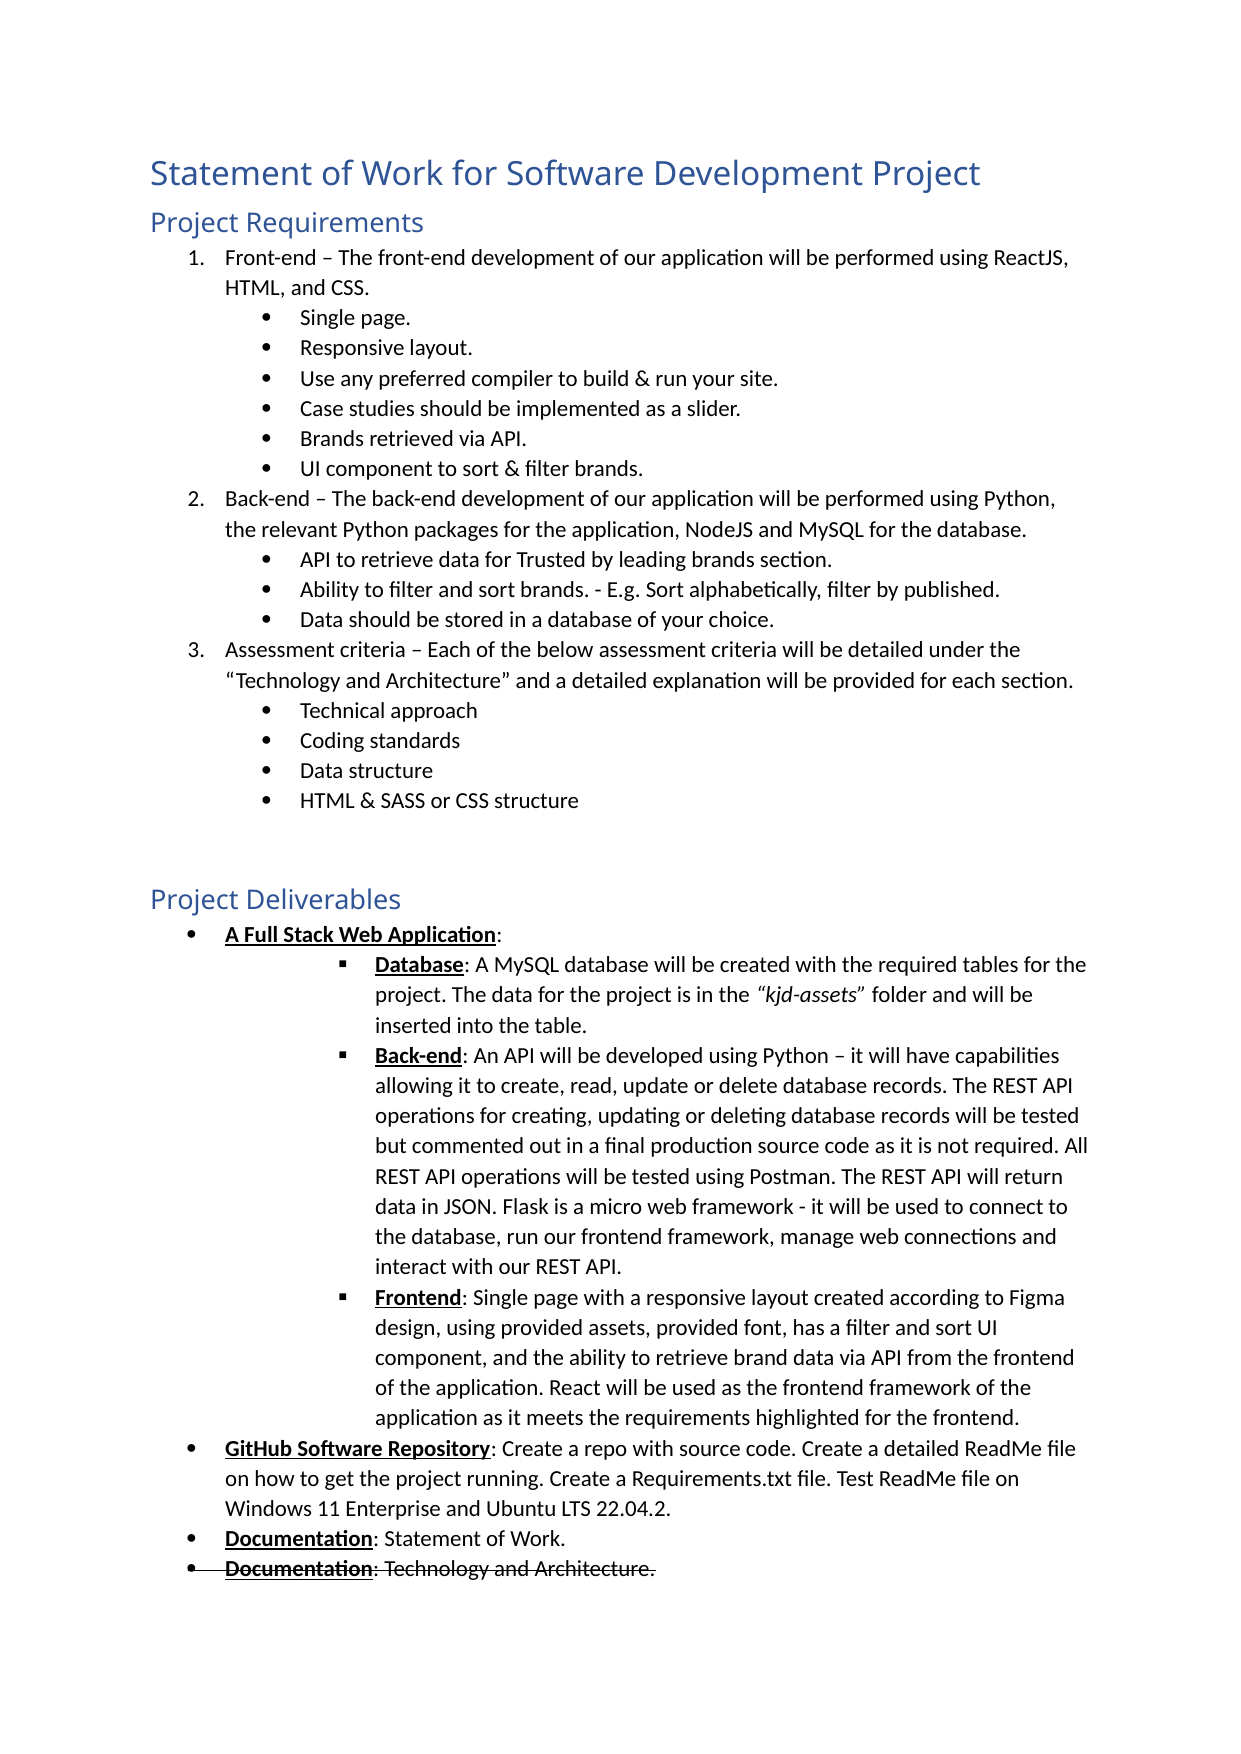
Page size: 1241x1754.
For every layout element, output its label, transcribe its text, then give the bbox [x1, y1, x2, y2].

list Frontend: Single page with a responsive layout created according to Figma design, using provided assets, provided font, has a filter and sort UI component, and the ability to retrieve brand data via API from the frontend of the application. React will be used as the frontend framework of the application as it meets the requirements highlighted for the frontend. [337, 1283, 1090, 1432]
list A Full Stack Web Application: [187, 920, 1090, 948]
list Brands retrieved via API. [262, 424, 1090, 452]
list Assessment criteria – Each of the below assessment criteria will be detailed under the “Technology and Architecture” and a detailed explanation will be provided for each section. [187, 636, 1090, 694]
list Back-end: An API will be developed using Python – it will have capabilities allowing it to create, read, update or delete database records. The REST API operations for creating, updating or deleting database records will be tested but commented out in a final production source code as it is not required. All REST API operations will be tested using Postman. The REST API will return data in JSON. Flask is a micro web framework - it will be used to connect to the database, run our frontend framework, manage web connections and interact with our REST API. [337, 1041, 1090, 1281]
list Ability to filter and sort brands. - E.g. Sort alphabetically, filter by published. [262, 575, 1090, 603]
list Documentation: Statement of Work. [187, 1524, 1090, 1552]
list Single page. [262, 303, 1090, 331]
list Case studies should be implemented as a slider. [262, 394, 1090, 422]
list Database: A MySQL database will be created with the required tables for the project. The data for the project is in the “kjd-assets” folder and will be inserted into the table. [337, 950, 1090, 1039]
list GitHub Software Repository: Create a repo with source code. Create a detailed ReadMe file on how to get the project running. Create a Requirements.txt file. Test ReadMe file on Windows 11 Enterprise and Ubuntu LTS 22.04.2. [187, 1434, 1090, 1522]
list HTML & SASS or CSS structure [262, 787, 1090, 815]
list Technical approach [262, 696, 1090, 724]
subtitle Project Requirements [150, 203, 1090, 240]
list API to retrieve data for Trusted by leading brands section. [262, 545, 1090, 573]
list Back-end – The back-end development of our application will be performed using Python, the relevant Python packages for the application, NodeJS and MySQL for the database. [187, 484, 1090, 543]
list Data structure [262, 756, 1090, 784]
list Responsive layout. [262, 333, 1090, 362]
list Data should be stored in a database of your choice. [262, 605, 1090, 633]
list Coding standards [262, 726, 1090, 754]
subtitle Project Deliverables [150, 880, 1090, 917]
list Documentation: Technology and Architecture. [187, 1554, 1090, 1583]
subtitle Statement of Work for Software Development Project [150, 150, 1090, 195]
list UI component to sort & filter brands. [262, 454, 1090, 482]
list Use any preferred compiler to build & run your site. [262, 364, 1090, 392]
list Front-end – The front-end development of our application will be performed using ReactJS, HTML, and CSS. [187, 243, 1090, 301]
